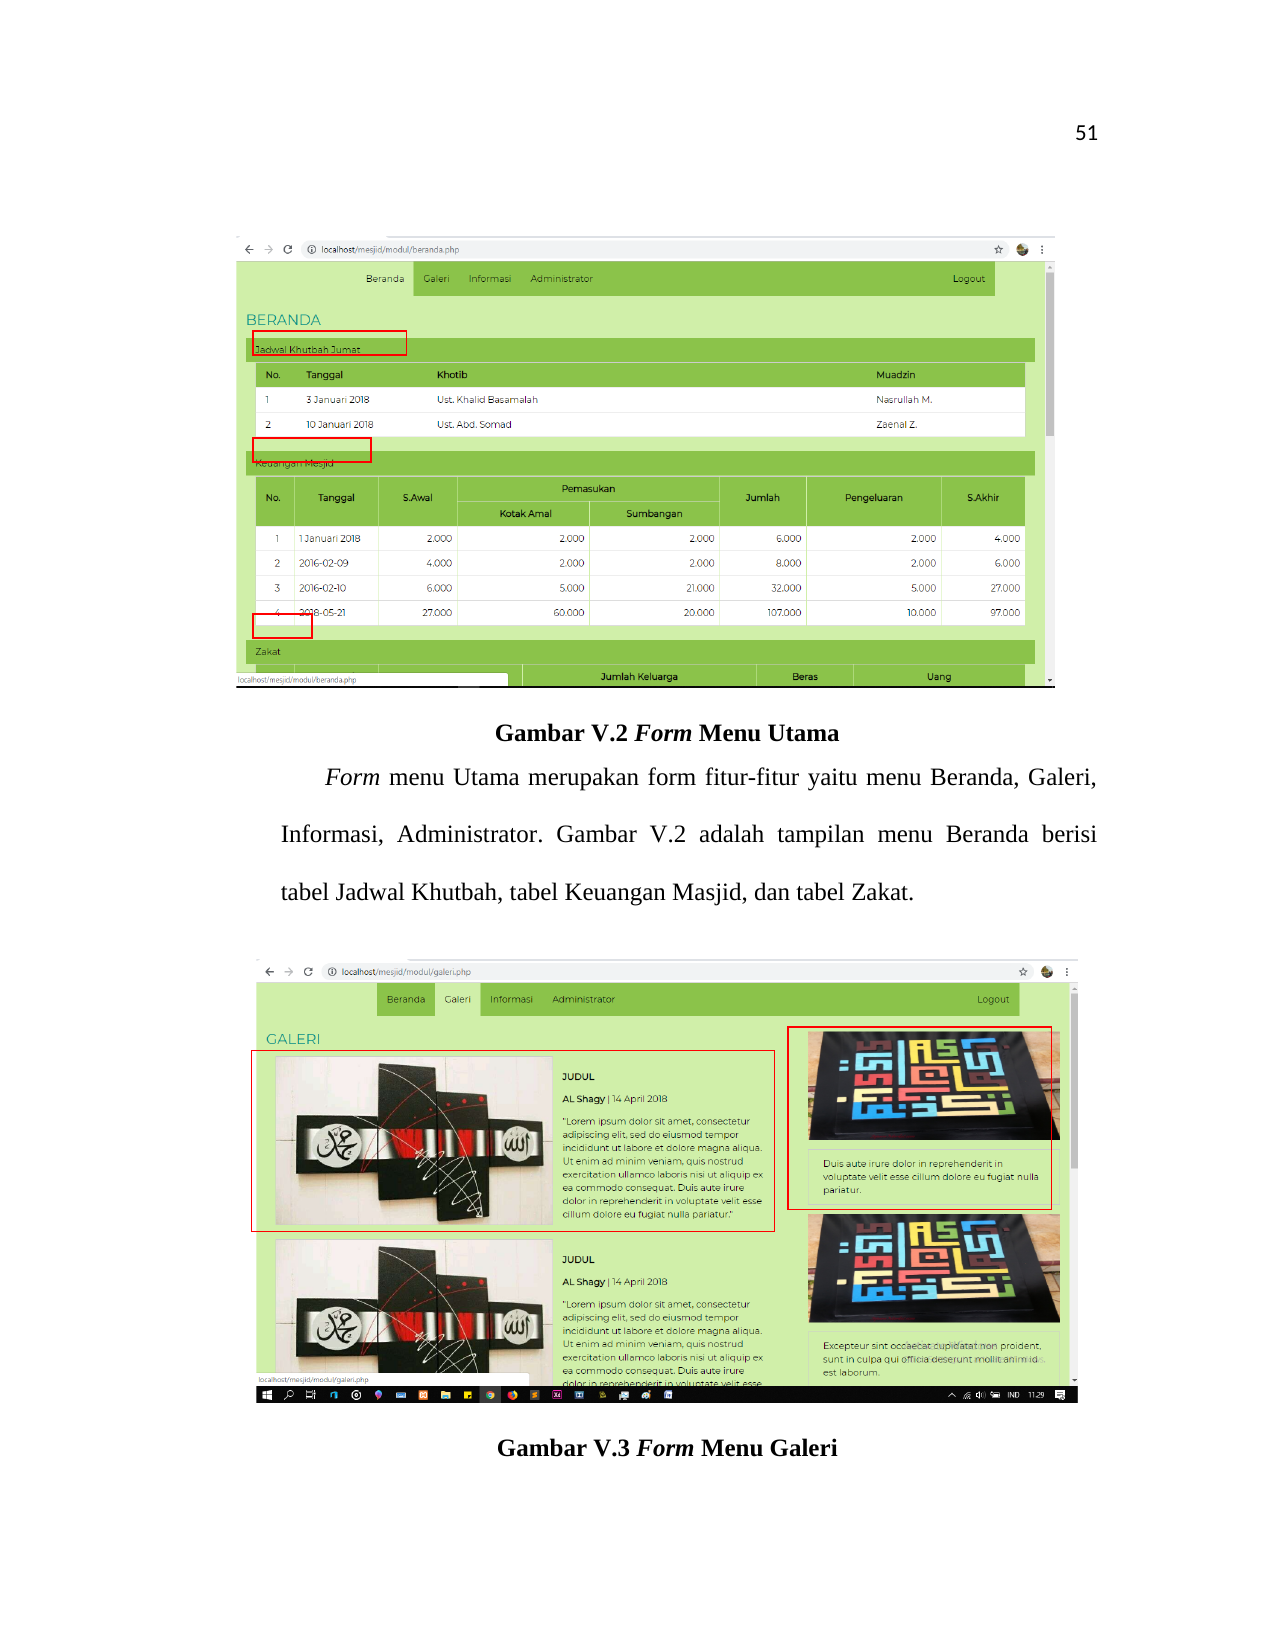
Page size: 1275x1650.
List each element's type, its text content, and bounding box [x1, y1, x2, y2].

picture [256, 1051, 774, 1231]
text Gambar V.3 Form Menu Galeri [236, 1433, 1098, 1462]
text Gambar V.2 Form Menu Utama [236, 718, 1098, 747]
picture [256, 959, 1078, 1403]
picture [236, 236, 1055, 688]
text Form menu Utama merupakan form fitur-fitur yaitu menu Beranda, Galeri, Informasi, Administrator. Gambar V.2 adalah tampilan menu Beranda berisi tabel Jadwal Khutbah, tabel Keuangan Masjid, dan tabel Zakat. [281, 762, 1098, 905]
